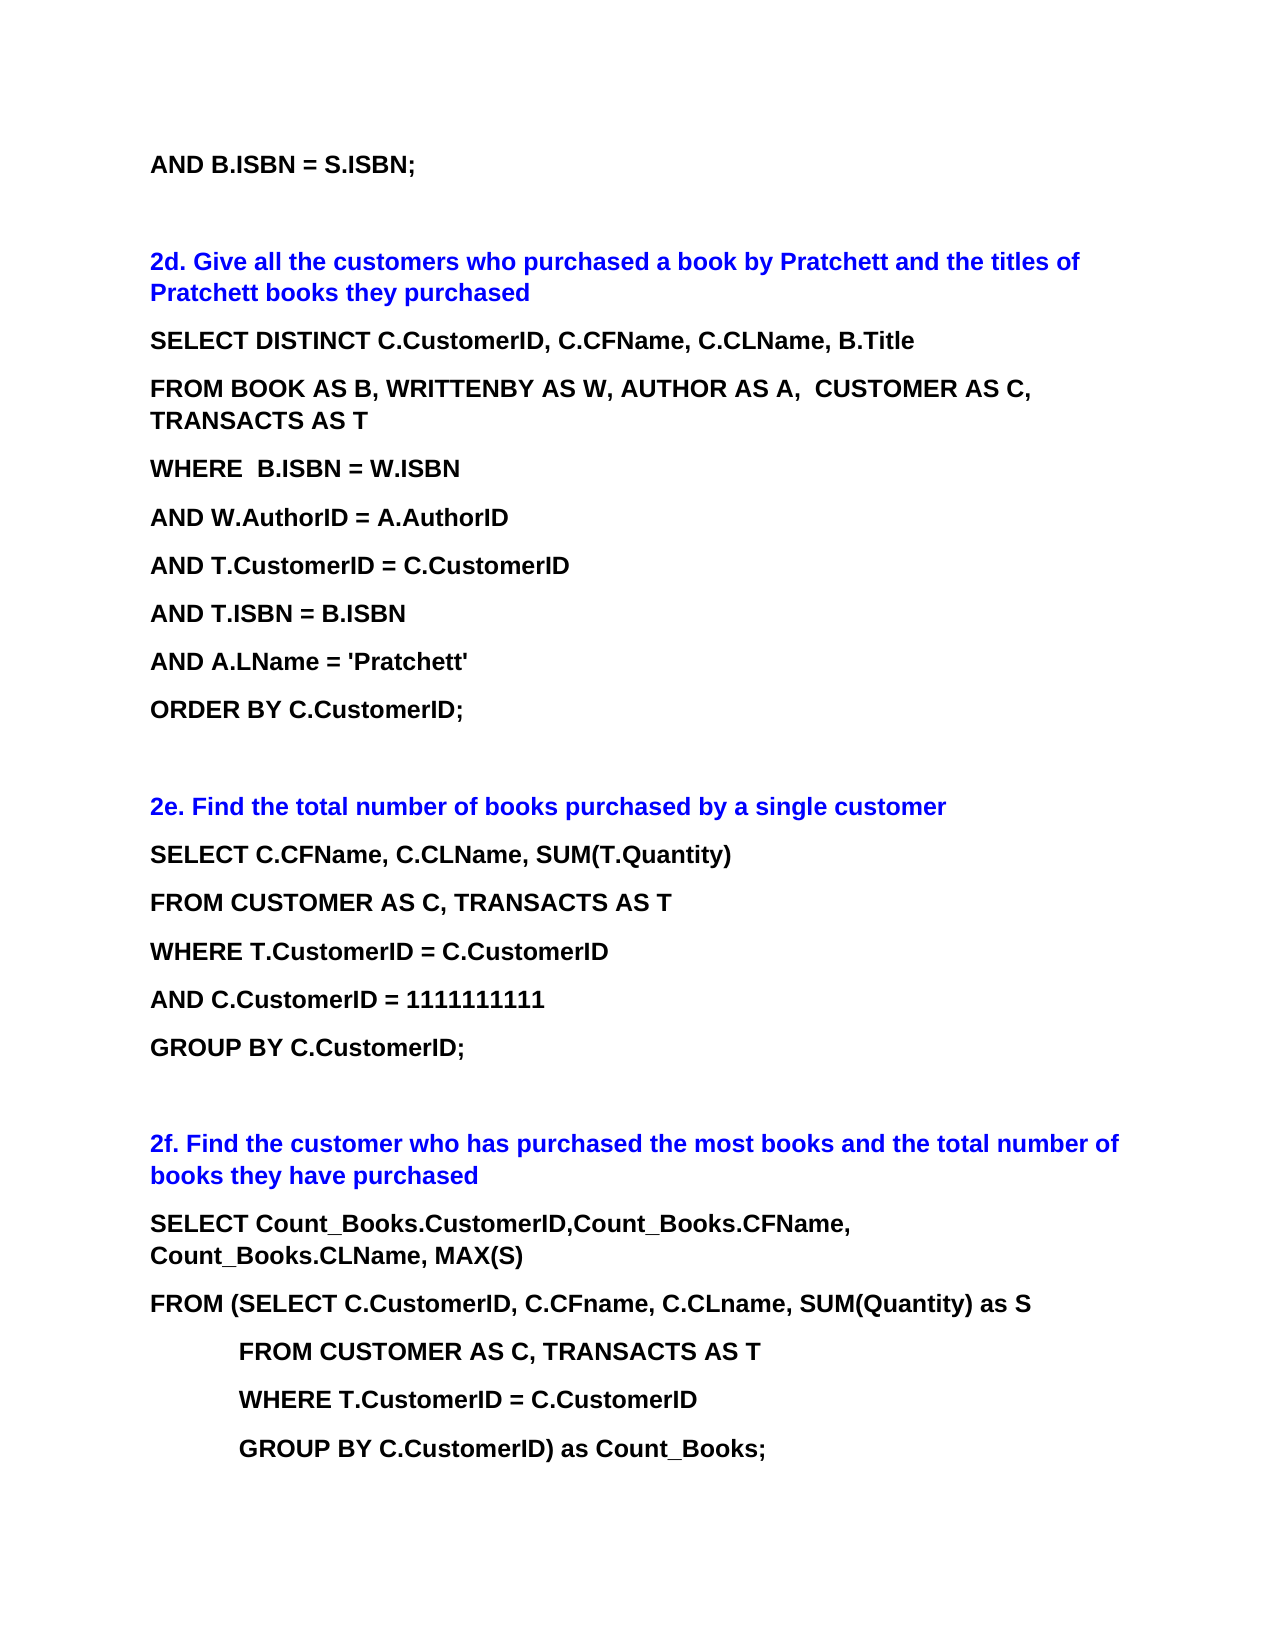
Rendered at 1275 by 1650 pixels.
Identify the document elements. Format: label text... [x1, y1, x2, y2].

subtitle 2f. Find the customer who has purchased the most books and the total number of books they have purchased [150, 1129, 1125, 1190]
text FROM (SELECT C.CustomerID, C.CFname, C.CLname, SUM(Quantity) as S [150, 1289, 1125, 1318]
text AND T.CustomerID = C.CustomerID [150, 551, 1125, 579]
text FROM CUSTOMER AS C, TRANSACTS AS T [150, 1337, 1125, 1366]
text GROUP BY C.CustomerID; [150, 1033, 1125, 1062]
text AND C.CustomerID = 1111111111 [150, 985, 1125, 1013]
text 2d. Give all the customers who purchased a book by Pratchett and the titles of Pratchett books they purchased [150, 246, 1125, 307]
text ORDER BY C.CustomerID; [150, 695, 1125, 724]
text WHERE B.ISBN = W.ISBN [150, 454, 1125, 483]
text SELECT C.CFName, C.CLName, SUM(T.Quantity) [150, 840, 1125, 869]
text GROUP BY C.CustomerID) as Count_Books; [150, 1434, 1125, 1462]
text WHERE T.CustomerID = C.CustomerID [150, 937, 1125, 965]
text FROM BOOK AS B, WRITTENBY AS W, AUTHOR AS A, CUSTOMER AS C, TRANSACTS AS T [150, 374, 1125, 435]
text AND B.ISBN = S.ISBN; [150, 150, 1125, 179]
text AND W.AuthorID = A.AuthorID [150, 502, 1125, 531]
text SELECT Count_Books.CustomerID,Count_Books.CFName, Count_Books.CLName, MAX(S) [150, 1209, 1125, 1269]
text WHERE T.CustomerID = C.CustomerID [150, 1386, 1125, 1414]
text FROM CUSTOMER AS C, TRANSACTS AS T [150, 888, 1125, 917]
text SELECT DISTINCT C.CustomerID, C.CFName, C.CLName, B.Title [150, 326, 1125, 355]
text AND A.LName = 'Pratchett' [150, 647, 1125, 676]
text AND T.ISBN = B.ISBN [150, 599, 1125, 628]
subtitle 2e. Find the total number of books purchased by a single customer [150, 792, 1125, 821]
